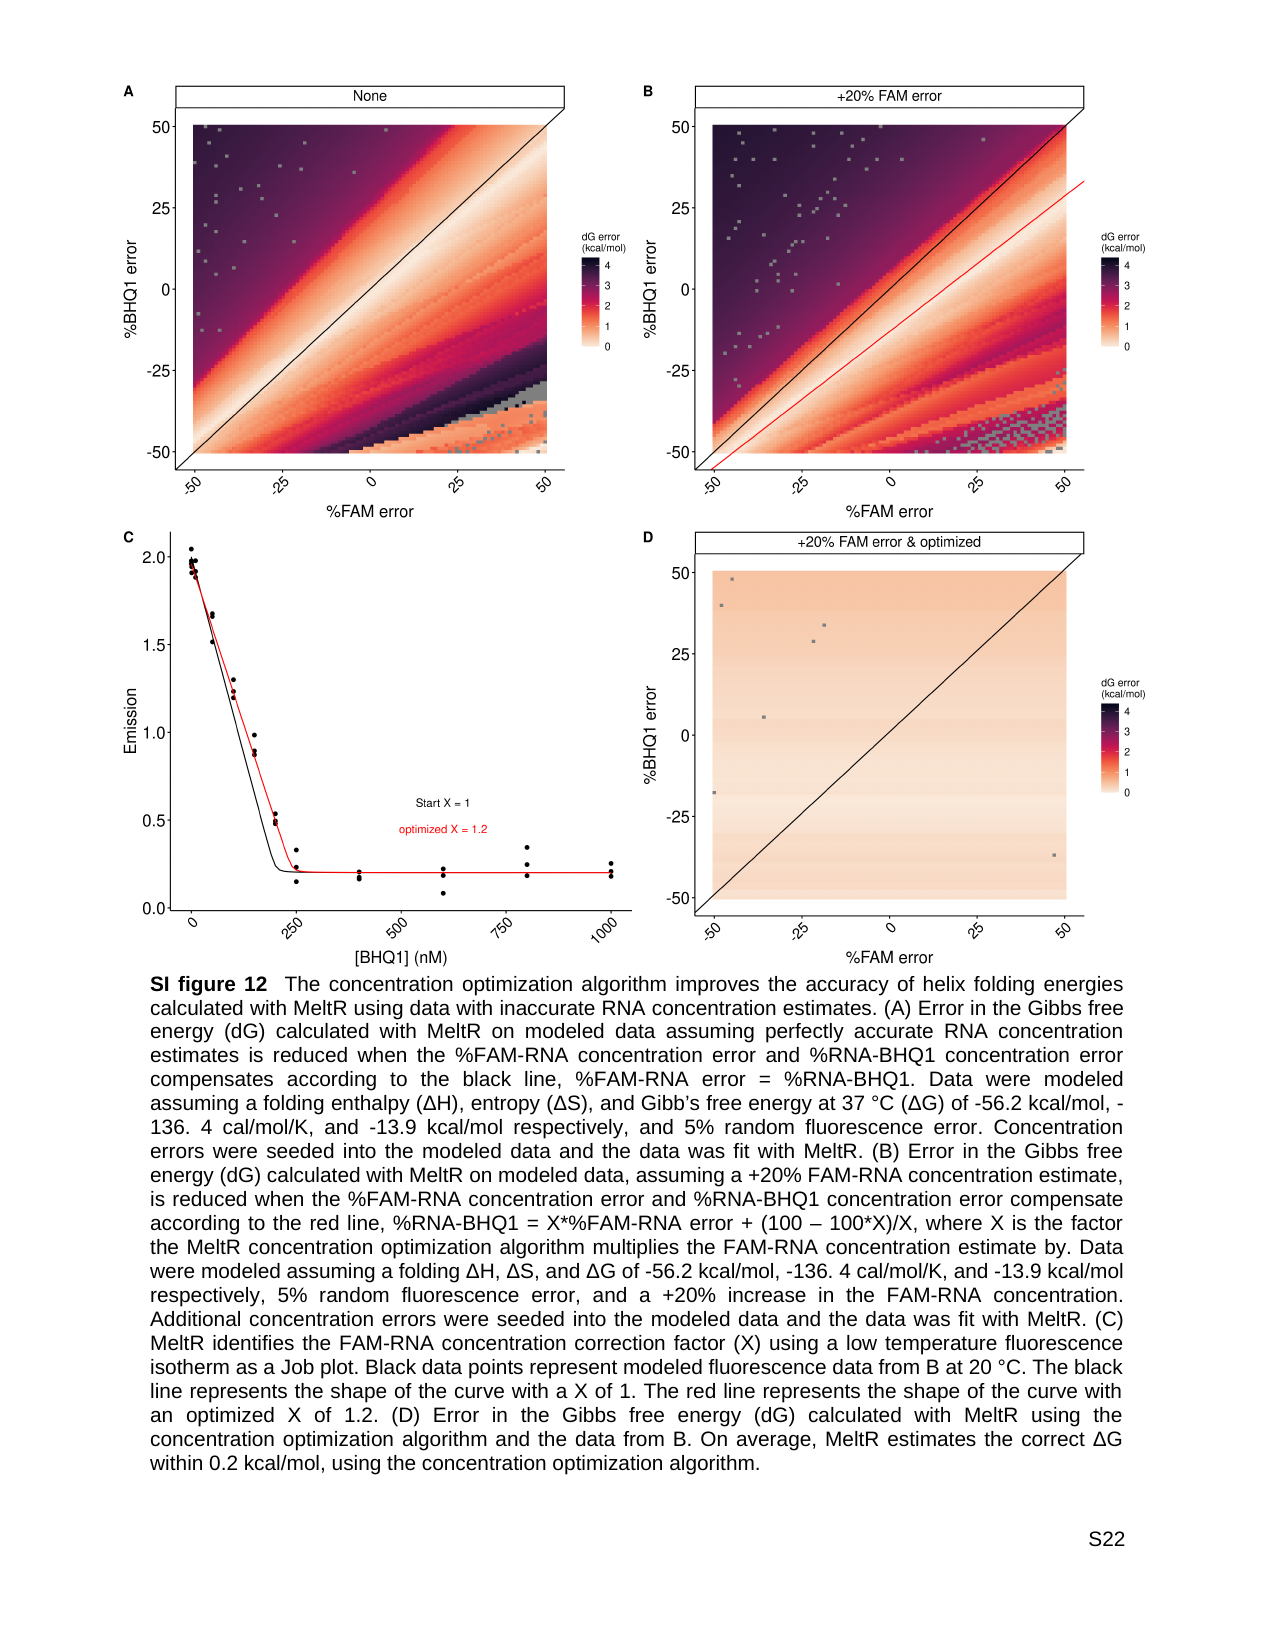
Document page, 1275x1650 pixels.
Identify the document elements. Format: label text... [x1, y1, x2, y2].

text SI figure 12 The concentration optimization algorithm improves the accuracy of helix folding energies calculated with MeltR using data with inaccurate RNA concentration estimates. (A) Error in the Gibbs free energy (dG) calculated with MeltR on modeled data assuming perfectly accurate RNA concentration estimates is reduced when the %FAM-RNA concentration error and %RNA-BHQ1 concentration error compensates according to the black line, %FAM-RNA error = %RNA-BHQ1. Data were modeled assuming a folding enthalpy (ΔH), entropy (ΔS), and Gibb’s free energy at 37 °C (ΔG) of -56.2 kcal/mol, -136. 4 cal/mol/K, and -13.9 kcal/mol respectively, and 5% random fluorescence error. Concentration errors were seeded into the modeled data and the data was fit with MeltR. (B) Error in the Gibbs free energy (dG) calculated with MeltR on modeled data, assuming a +20% FAM-RNA concentration estimate, is reduced when the %FAM-RNA concentration error and %RNA-BHQ1 concentration error compensate according to the red line, %RNA-BHQ1 = X*%FAM-RNA error + (100 – 100*X)/X, where X is the factor the MeltR concentration optimization algorithm multiplies the FAM-RNA concentration estimate by. Data were modeled assuming a folding ΔH, ΔS, and ΔG of -56.2 kcal/mol, -136. 4 cal/mol/K, and -13.9 kcal/mol respectively, 5% random fluorescence error, and a +20% increase in the FAM-RNA concentration. Additional concentration errors were seeded into the modeled data and the data was fit with MeltR. (C) MeltR identifies the FAM-RNA concentration correction factor (X) using a low temperature fluorescence isotherm as a Job plot. Black data points represent modeled fluorescence data from B at 20 °C. The black line represents the shape of the curve with a X of 1. The red line represents the shape of the curve with an optimized X of 1.2. (D) Error in the Gibbs free energy (dG) calculated with MeltR using the concentration optimization algorithm and the data from B. On average, MeltR estimates the correct ΔG within 0.2 kcal/mol, using the concentration optimization algorithm. [150, 972, 1125, 1474]
picture [118, 81, 1157, 972]
